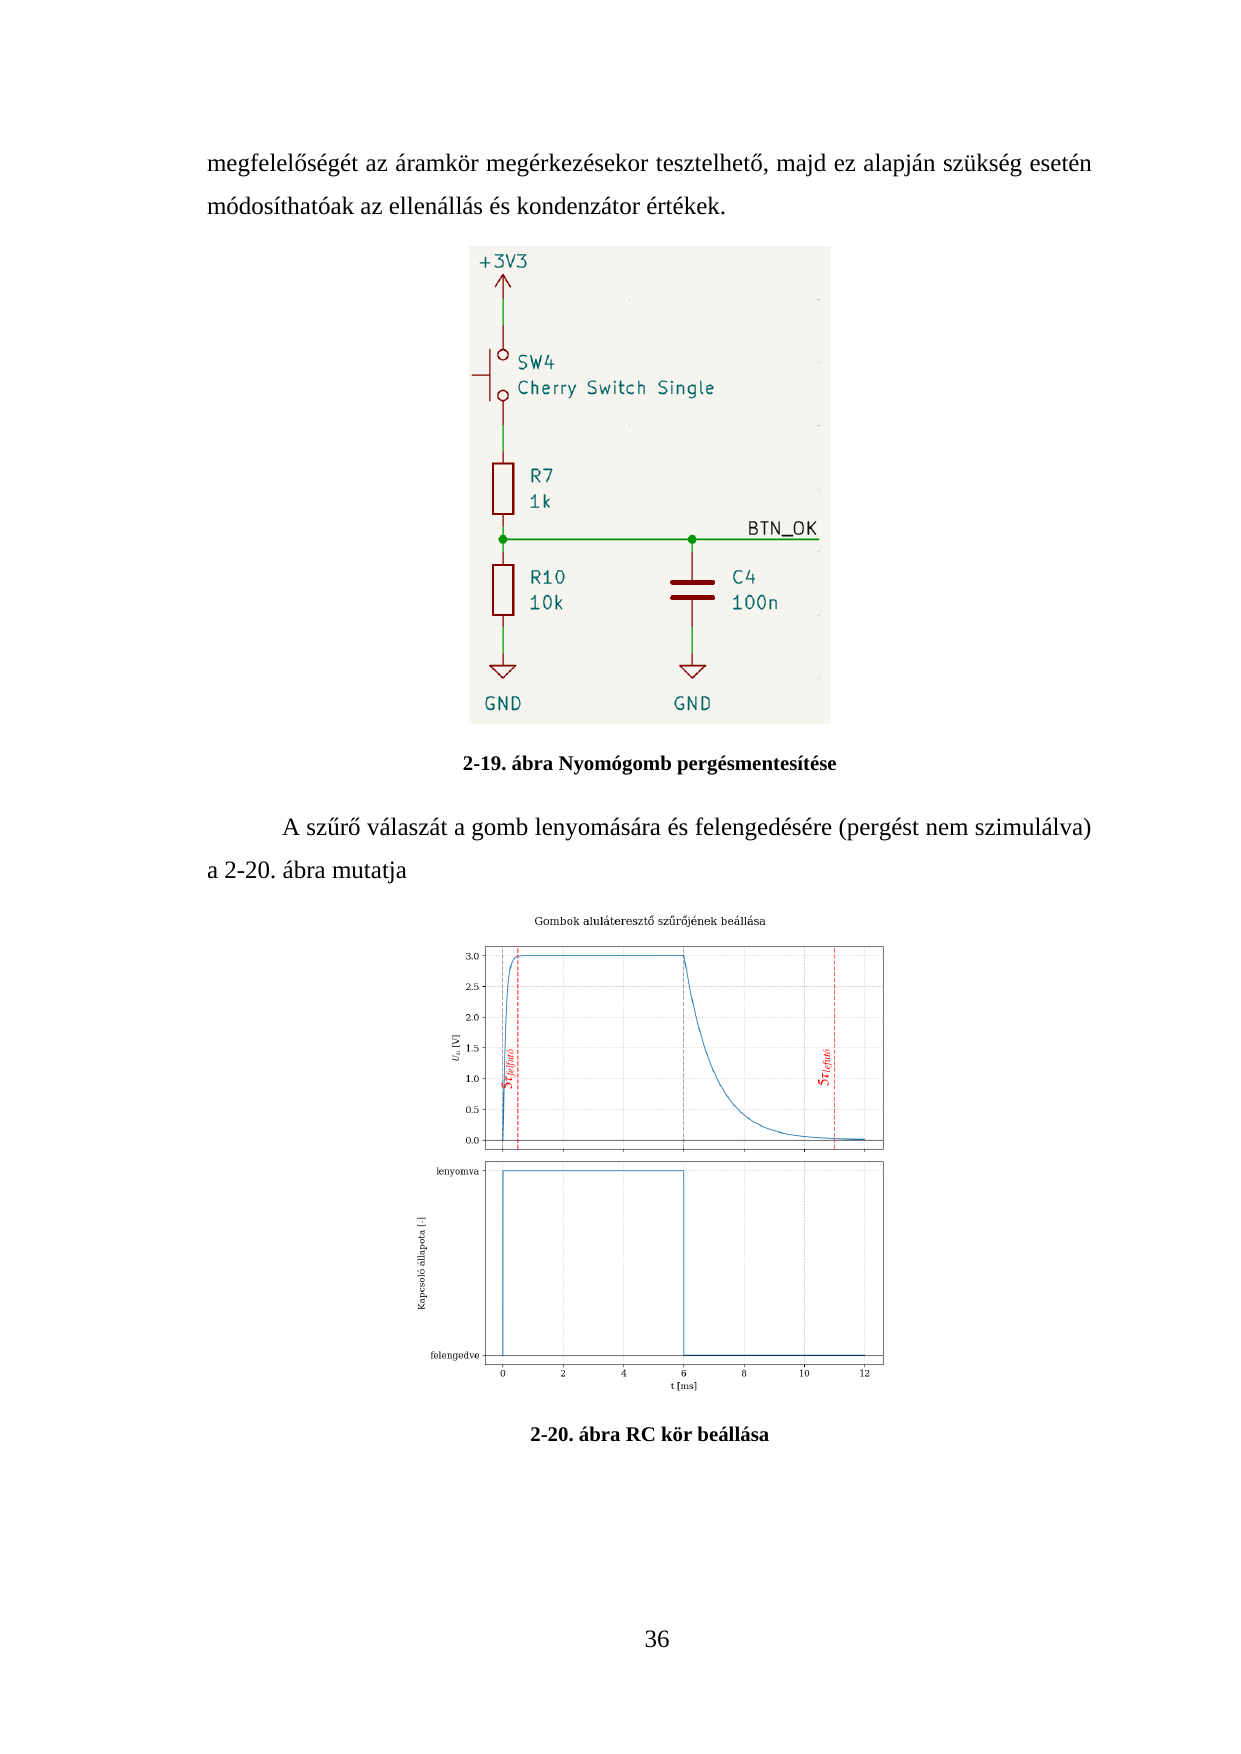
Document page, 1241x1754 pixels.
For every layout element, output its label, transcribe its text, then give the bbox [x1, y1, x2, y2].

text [207, 148, 1092, 219]
picture [468, 246, 831, 724]
picture [412, 910, 888, 1396]
